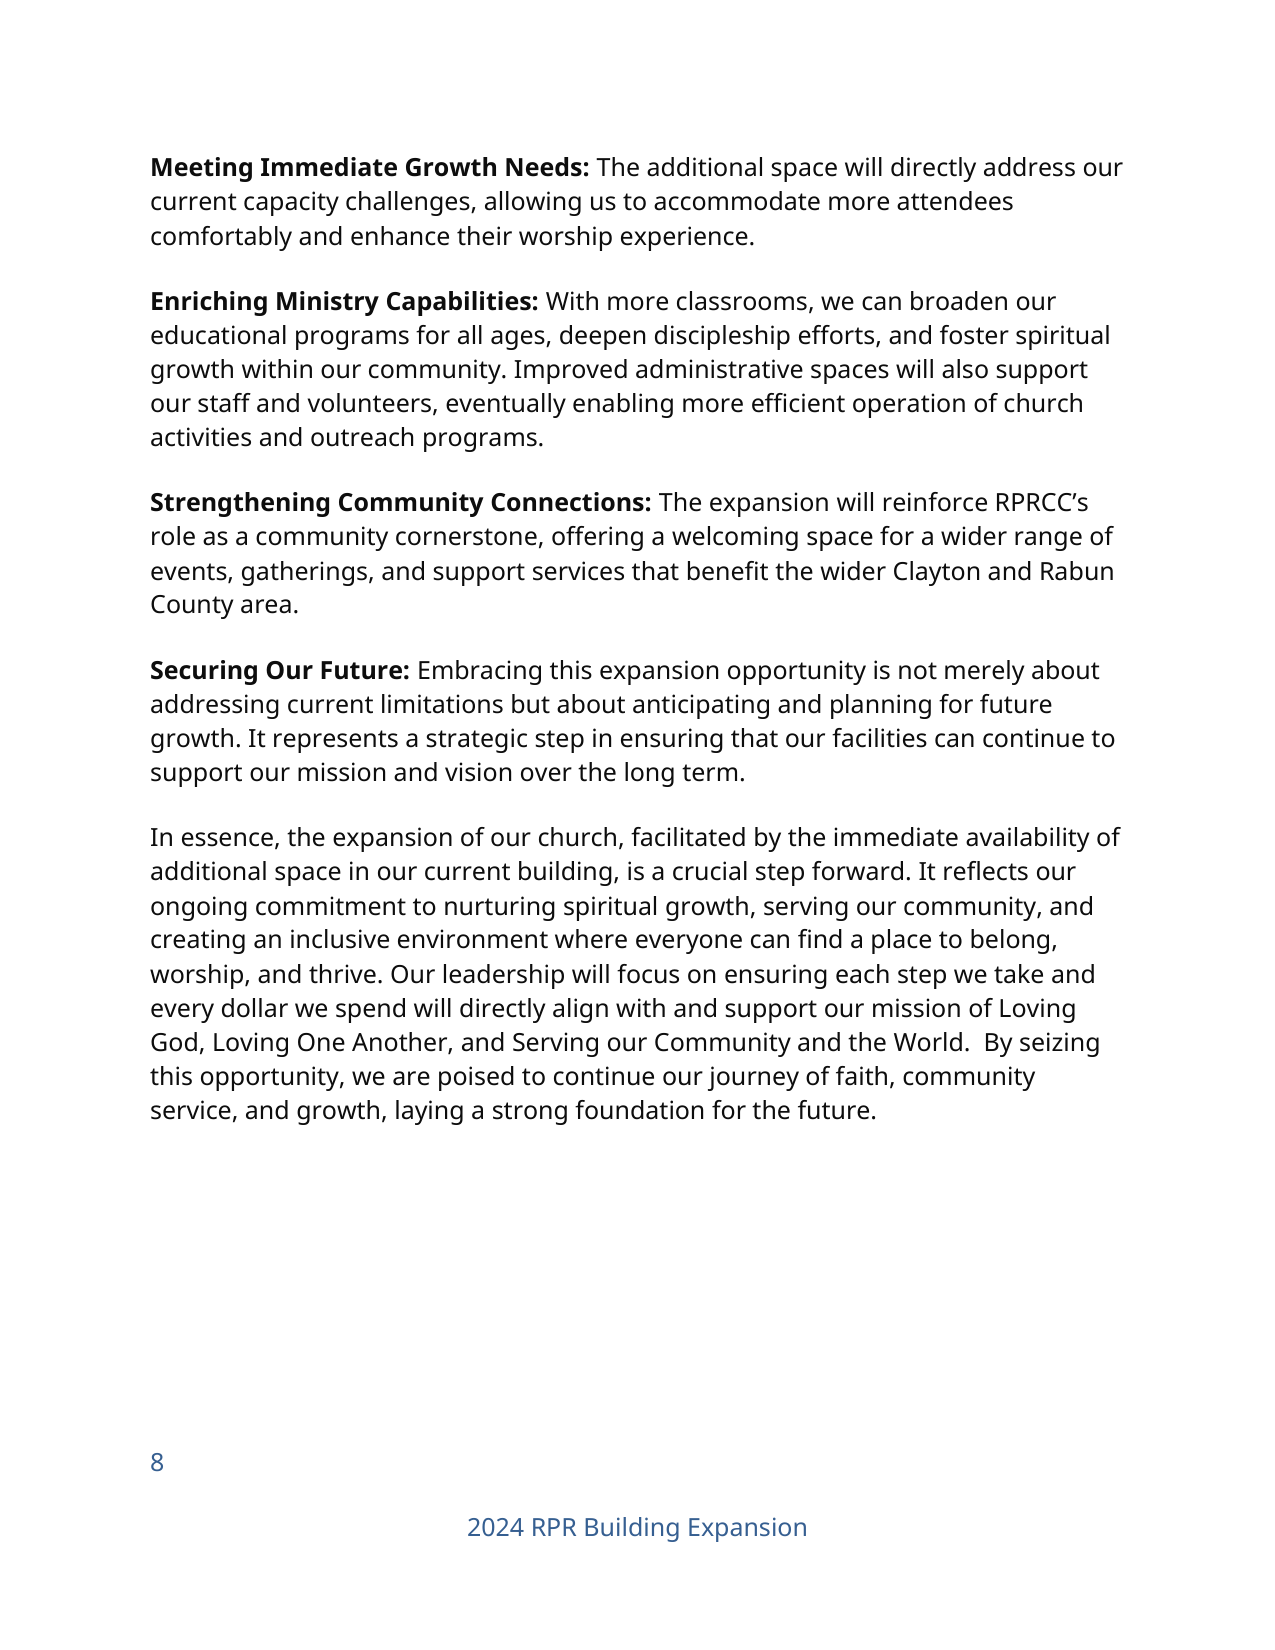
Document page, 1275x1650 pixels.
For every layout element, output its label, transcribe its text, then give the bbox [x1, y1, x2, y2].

text In essence, the expansion of our church, facilitated by the immediate availability of additional space in our current building, is a crucial step forward. It reflects our ongoing commitment to nurturing spiritual growth, serving our community, and creating an inclusive environment where everyone can find a place to belong, worship, and thrive. Our leadership will focus on ensuring each step we take and every dollar we spend will directly align with and support our mission of Loving God, Loving One Another, and Serving our Community and the World. By seizing this opportunity, we are poised to continue our journey of faith, community service, and growth, laying a strong foundation for the future. [150, 820, 1125, 1127]
text Securing Our Future: Embracing this expansion opportunity is not merely about addressing current limitations but about anticipating and planning for future growth. It represents a strategic step in ensuring that our facilities can continue to support our mission and vision over the long term. [150, 652, 1125, 789]
text Meeting Immediate Growth Needs: The additional space will directly address our current capacity challenges, allowing us to accommodate more attendees comfortably and enhance their worship experience. [150, 150, 1125, 252]
text Enriching Ministry Capabilities: With more classrooms, we can broaden our educational programs for all ages, deepen discipleship efforts, and foster spiritual growth within our community. Improved administrative spaces will also support our staff and volunteers, eventually enabling more efficient operation of church activities and outreach programs. [150, 283, 1125, 454]
text Strengthening Community Connections: The expansion will reinforce RPRCC’s role as a community cornerstone, offering a welcoming space for a wider range of events, gatherings, and support services that benefit the wider Clayton and Rabun County area. [150, 485, 1125, 621]
